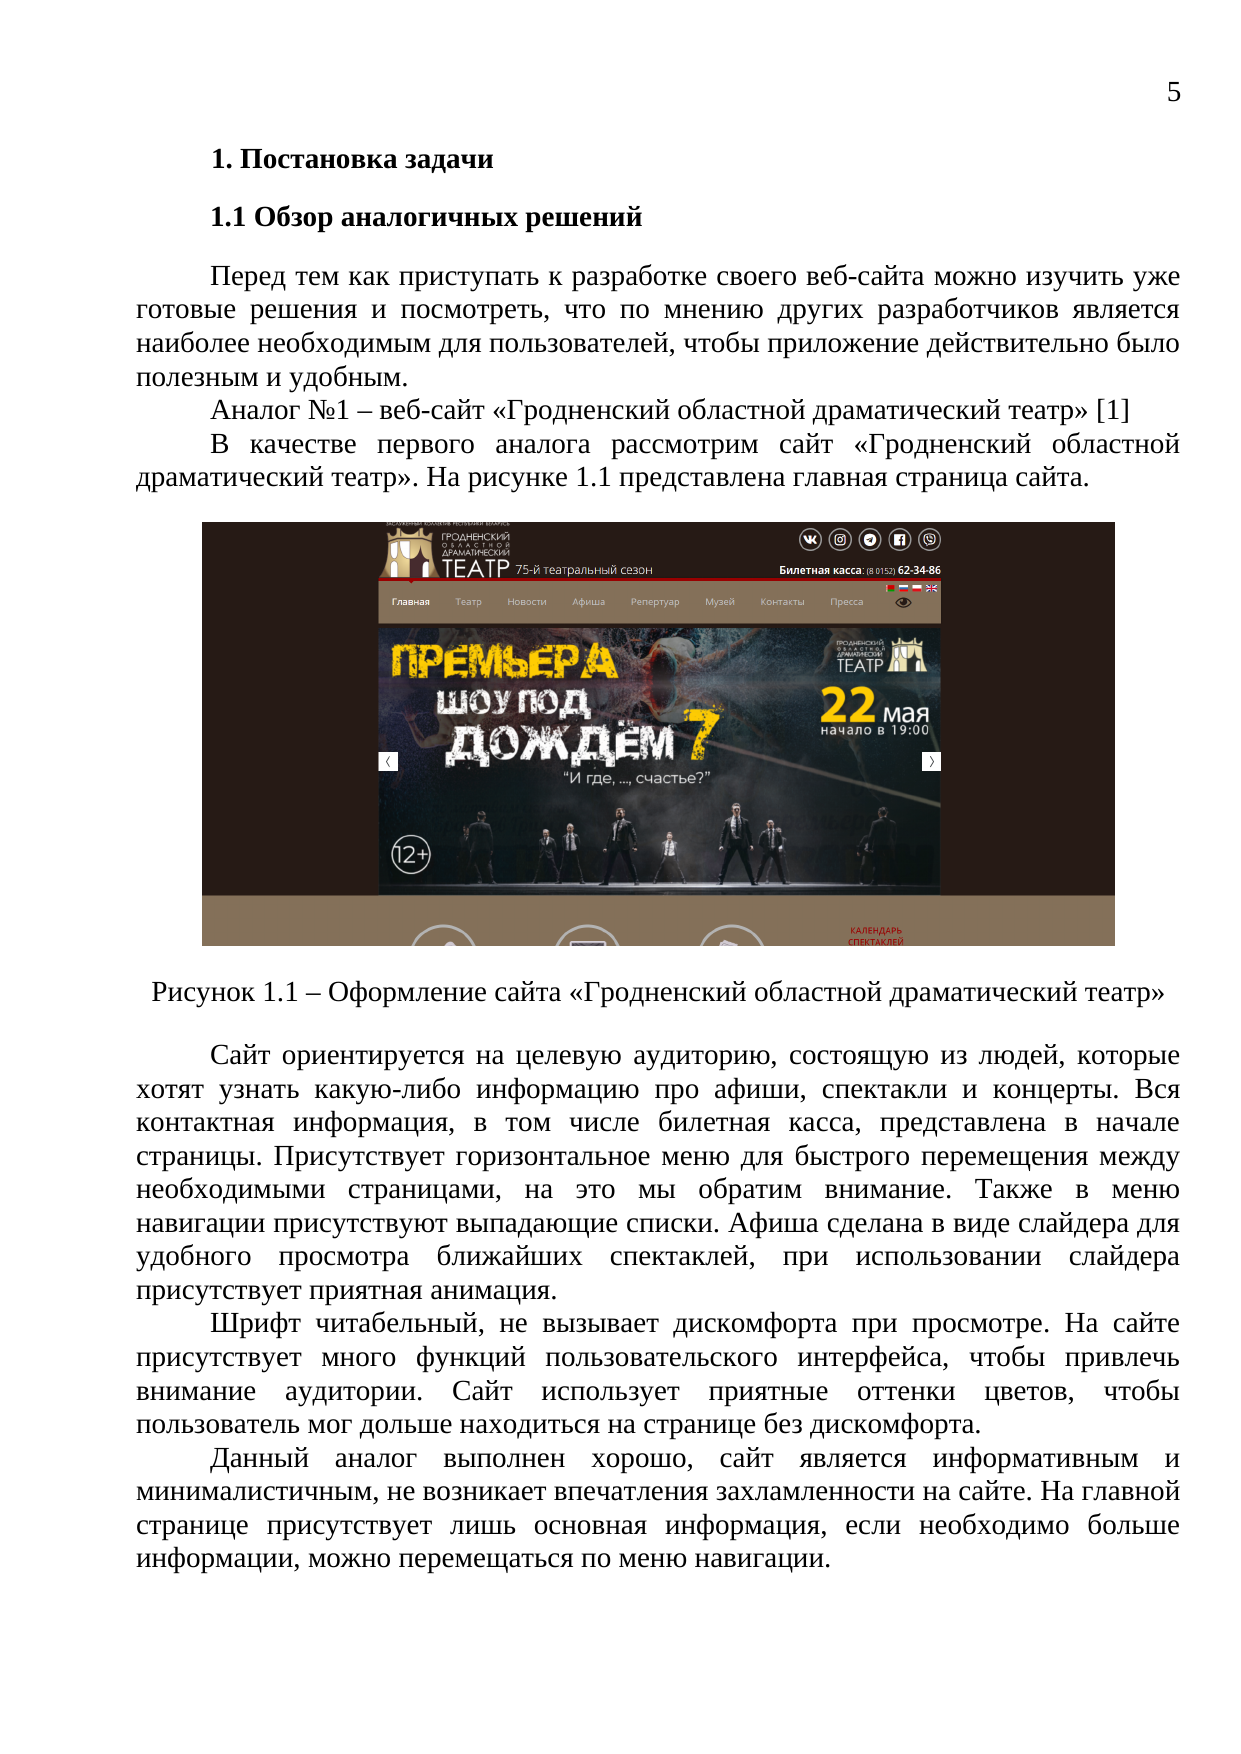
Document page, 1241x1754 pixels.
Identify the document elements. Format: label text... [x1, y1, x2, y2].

text Сайт ориентируется на целевую аудиторию, состоящую из людей, которые хотят узнать какую-либо информацию про афиши, спектакли и концерты. Вся контактная информация, в том числе билетная касса, представлена в начале страницы. Присутствует горизонтальное меню для быстрого перемещения между необходимыми страницами, на это мы обратим внимание. Также в меню навигации присутствуют выпадающие списки. Афиша сделана в виде слайдера для удобного просмотра ближайших спектаклей, при использовании слайдера присутствует приятная анимация. [136, 1037, 1181, 1306]
text Шрифт читабельный, не вызывает дискомфорта при просмотре. На сайте присутствует много функций пользовательского интерфейса, чтобы привлечь внимание аудитории. Сайт использует приятные оттенки цветов, чтобы пользователь мог дольше находиться на странице без дискомфорта. [136, 1306, 1181, 1440]
text Перед тем как приступать к разработке своего веб-сайта можно изучить уже готовые решения и посмотреть, что по мнению других разработчиков является наиболее необходимым для пользователей, чтобы приложение действительно было полезным и удобным. [136, 258, 1181, 392]
text Данный аналог выполнен хорошо, сайт является информативным и минималистичным, не возникает впечатления захламленности на сайте. На главной странице присутствует лишь основная информация, если необходимо больше информации, можно перемещаться по меню навигации. [136, 1440, 1181, 1574]
subtitle 1. Постановка задачи [136, 141, 1181, 174]
subtitle 1.1 Обзор аналогичных решений [136, 199, 1181, 233]
text Аналог №1 – веб-сайт «Гродненский областной драматический театр» [1] [136, 392, 1181, 426]
picture [202, 522, 1115, 946]
text Рисунок 1.1 – Оформление сайта «Гродненский областной драматический театр» [136, 974, 1181, 1008]
text В качестве первого аналога рассмотрим сайт «Гродненский областной драматический театр». На рисунке 1.1 представлена главная страница сайта. [136, 426, 1181, 493]
